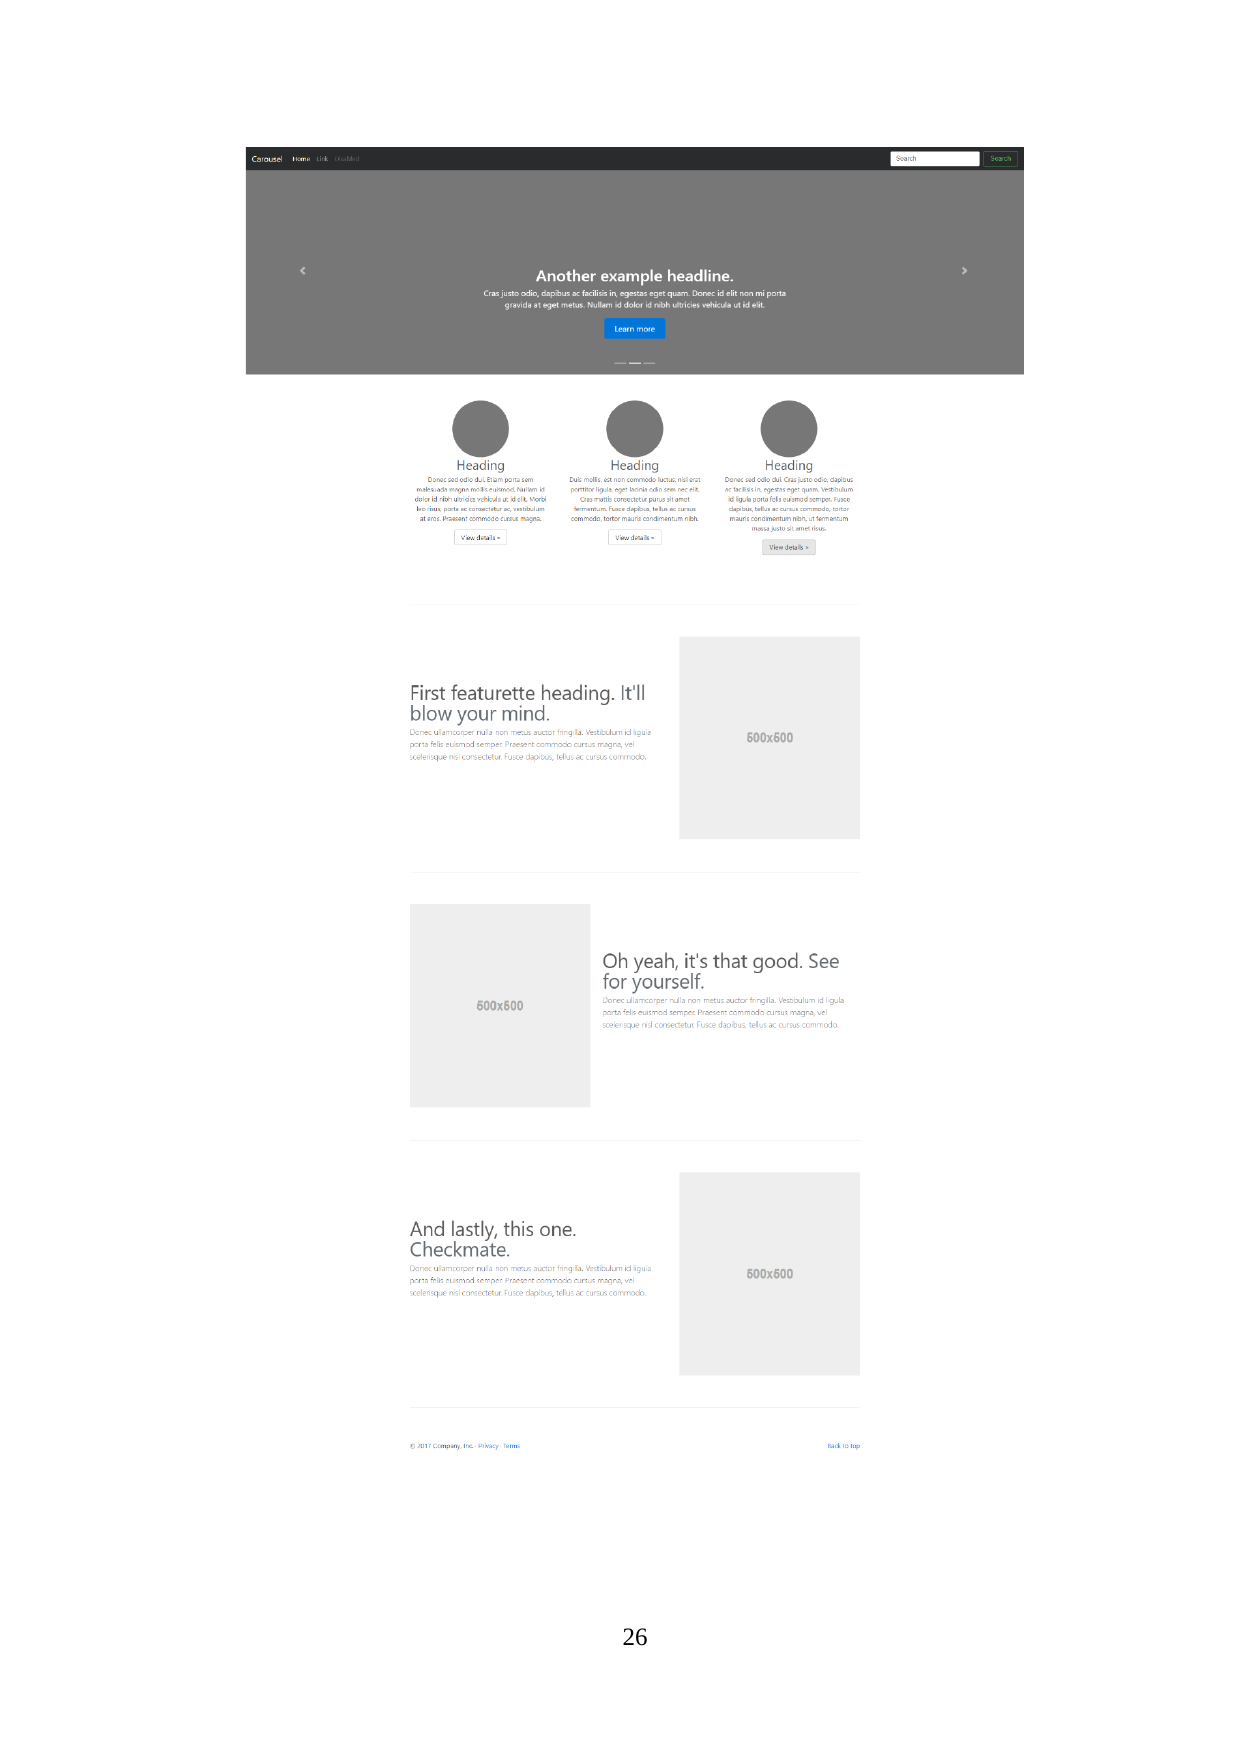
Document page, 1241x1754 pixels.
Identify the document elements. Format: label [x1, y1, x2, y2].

picture [245, 147, 1024, 1476]
